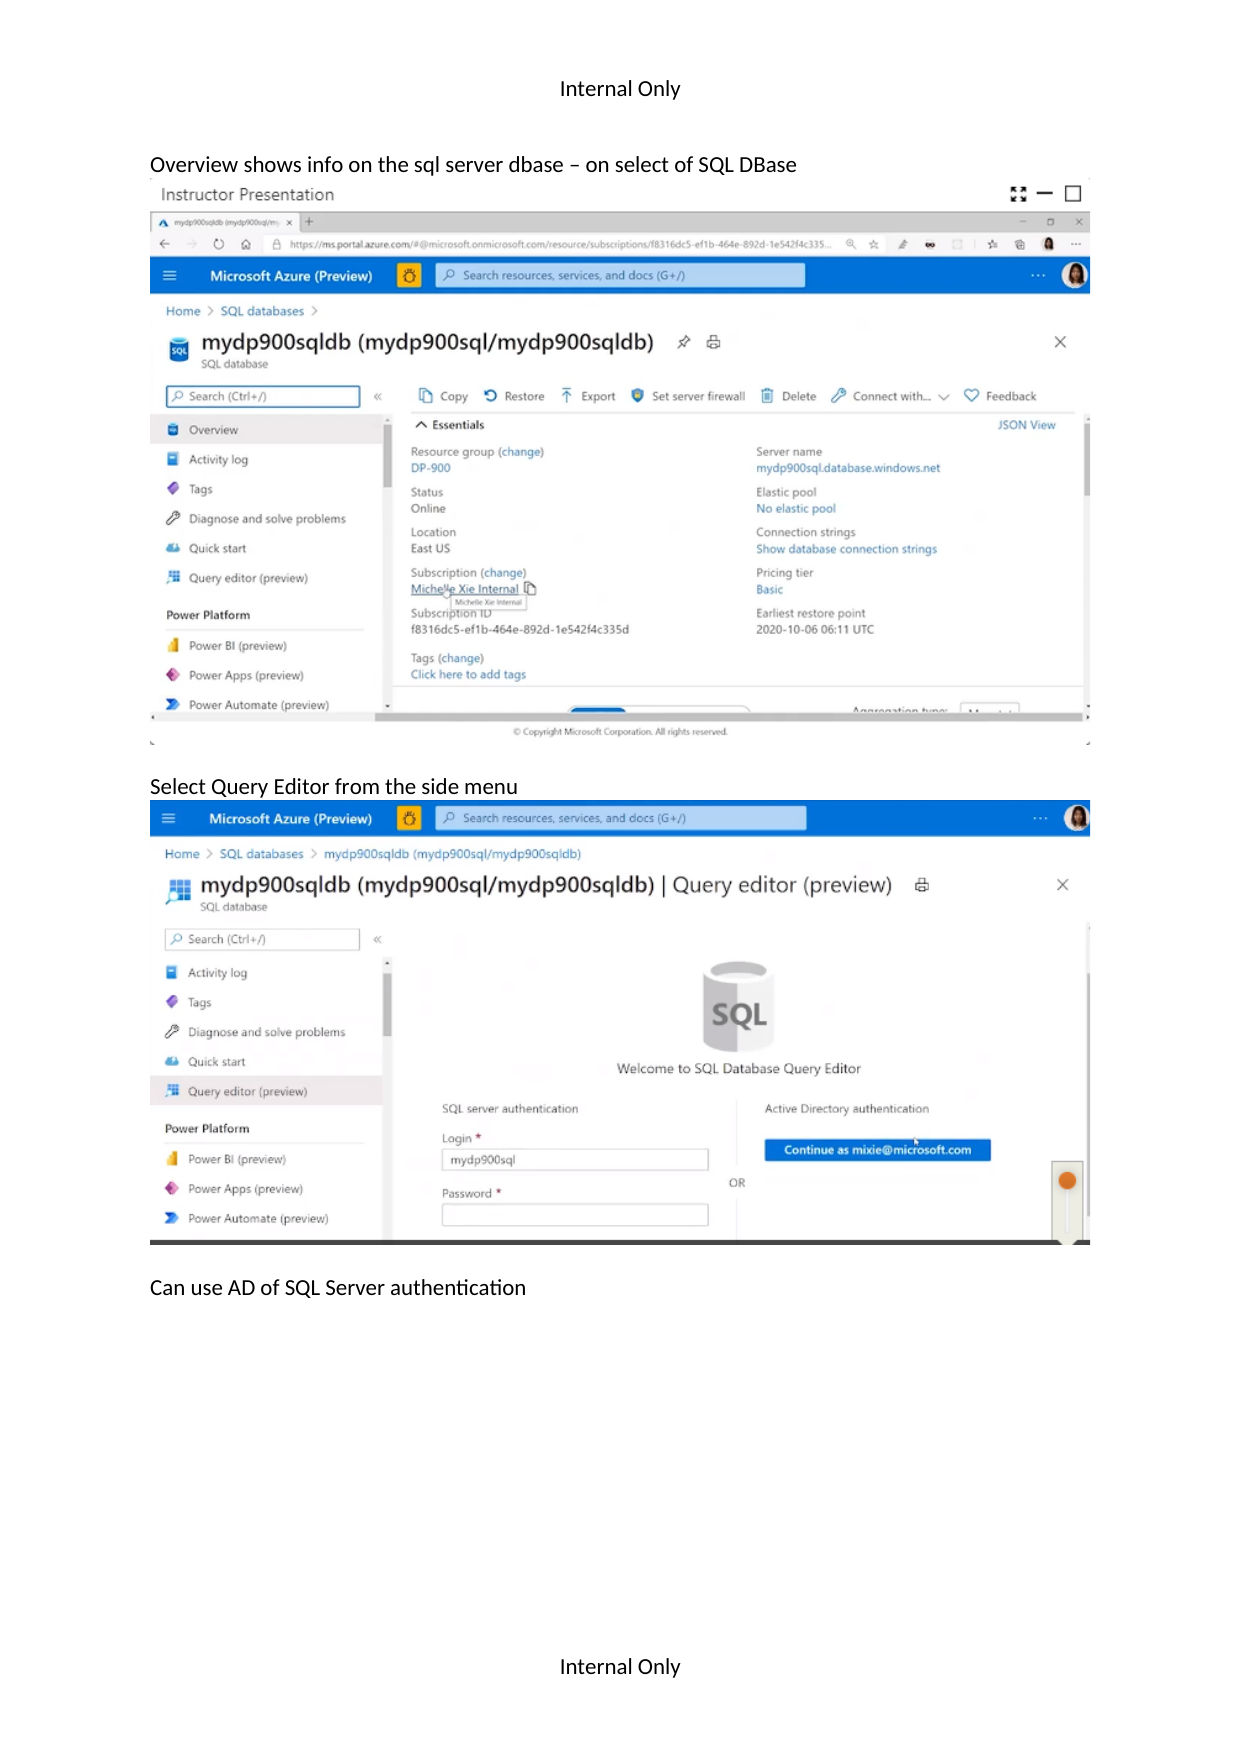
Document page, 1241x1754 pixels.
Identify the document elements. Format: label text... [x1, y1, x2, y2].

picture [150, 178, 1091, 745]
text Overview shows info on the sql server dbase – on select of SQL DBase [150, 150, 1090, 178]
text Select Query Editor from the side menu [150, 772, 1090, 800]
text Can use AD of SQL Server authentication [150, 1273, 1090, 1301]
picture [150, 800, 1091, 1245]
